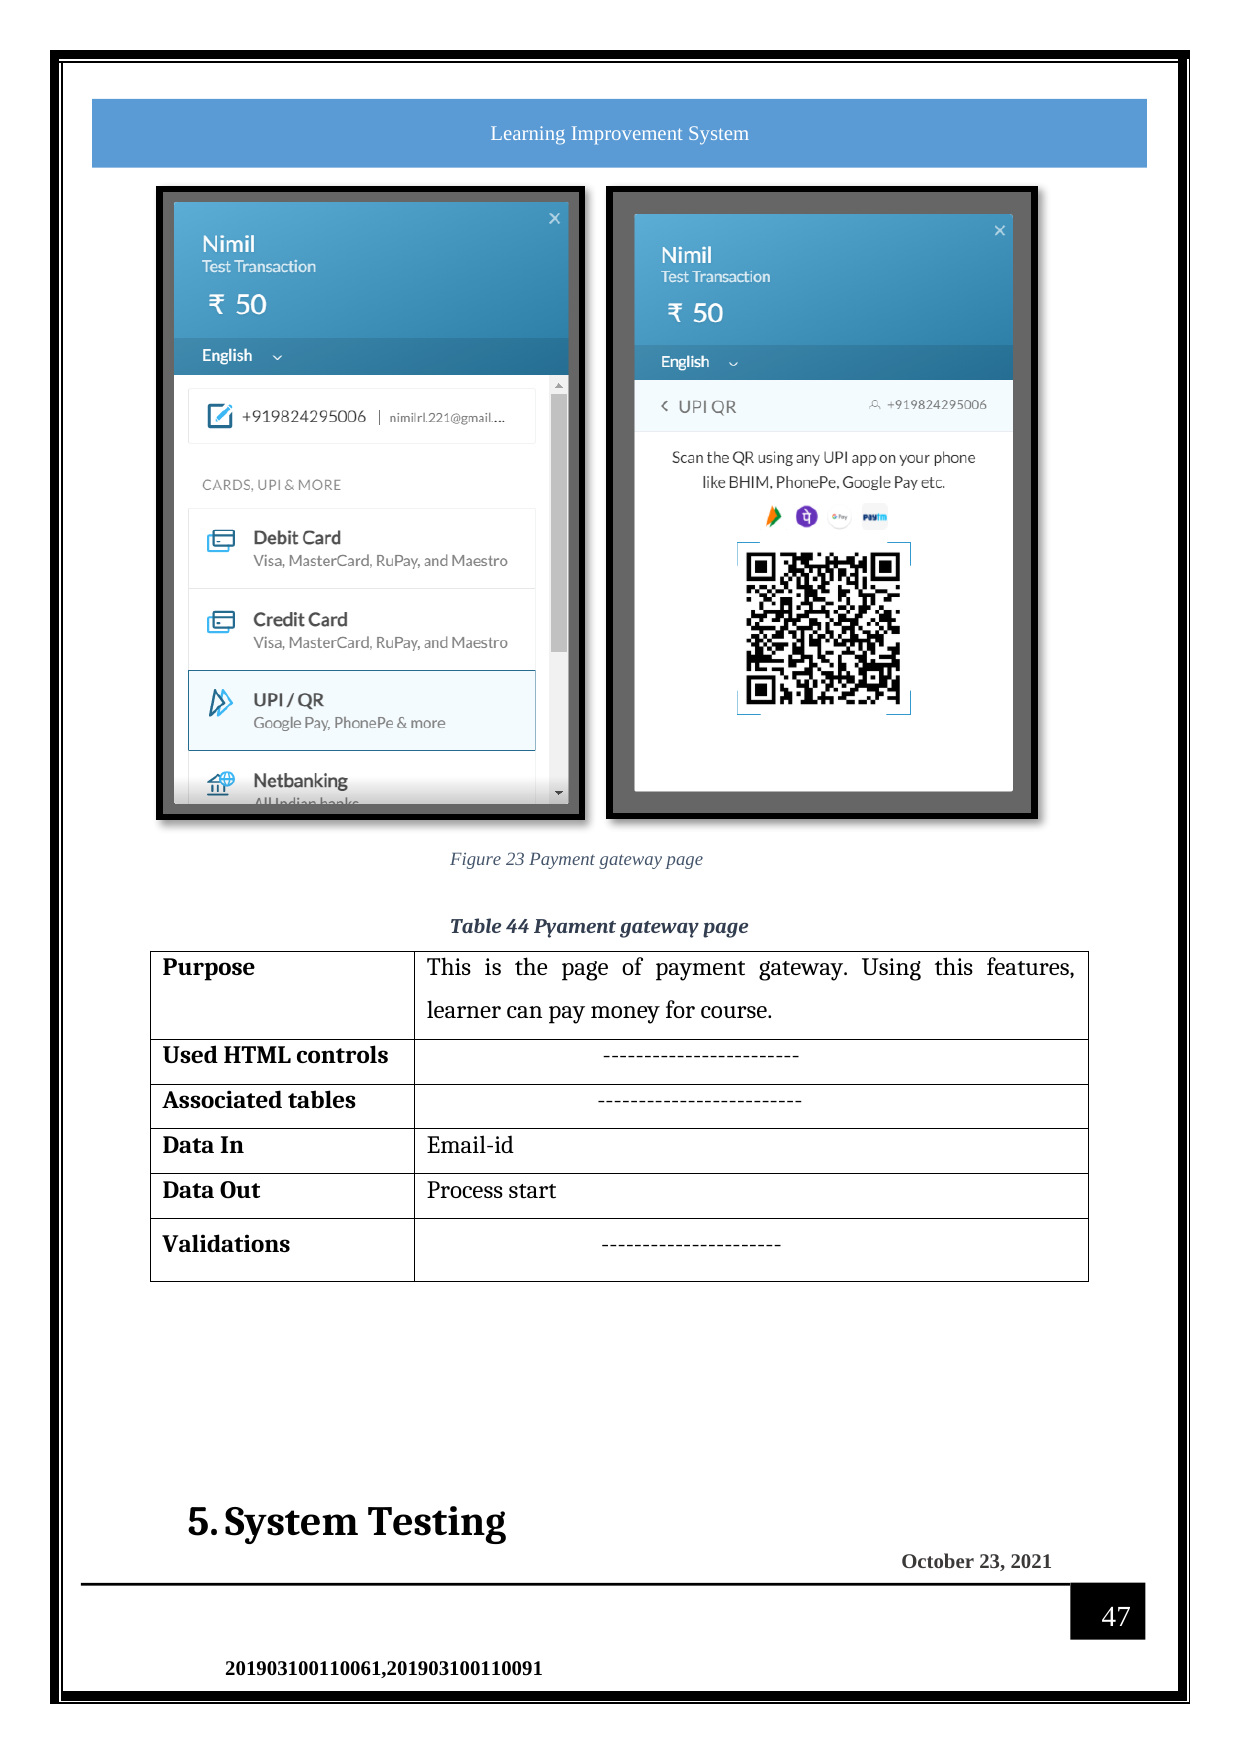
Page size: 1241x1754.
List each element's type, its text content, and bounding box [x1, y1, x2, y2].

table_header Purpose [151, 952, 414, 1038]
table_cell Process start [415, 1174, 1088, 1218]
table_cell Used HTML controls [151, 1040, 414, 1083]
table_cell Associated tables [151, 1085, 414, 1128]
table_cell Email-id [415, 1129, 1088, 1173]
table_cell ---------------------- [415, 1219, 1088, 1281]
text Figure 23 Payment gateway page [375, 848, 1090, 870]
table_cell Data Out [151, 1174, 414, 1218]
text Table 44 Pyament gateway page [375, 914, 1090, 938]
picture [613, 192, 1031, 813]
table_cell ------------------------- [415, 1085, 1088, 1128]
table_cell Data In [151, 1129, 414, 1173]
list System Testing [187, 1497, 1090, 1545]
table_cell Validations [151, 1219, 414, 1281]
picture [163, 192, 579, 814]
table_cell ------------------------ [415, 1040, 1088, 1083]
table_header This is the page of payment gateway. Using this features, learner can pay money for course. [415, 952, 1088, 1038]
